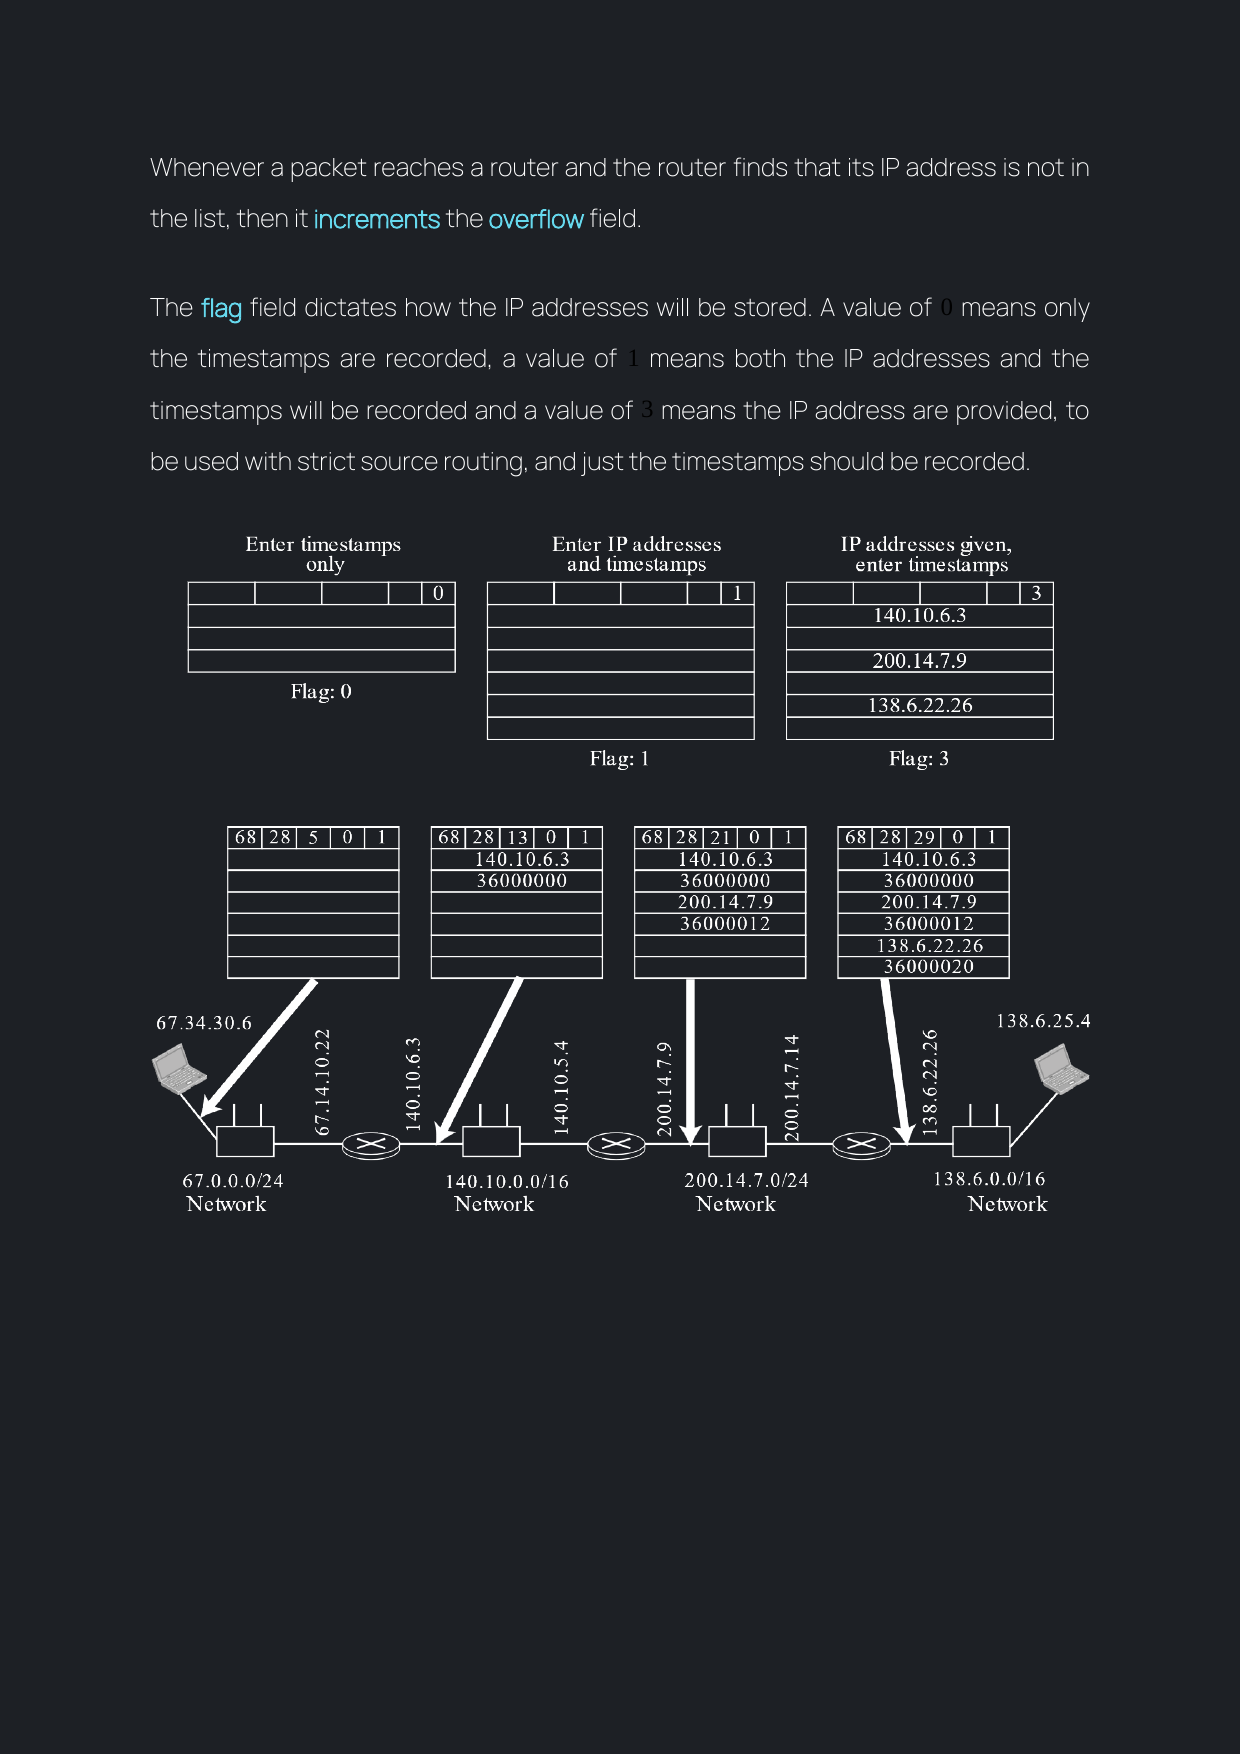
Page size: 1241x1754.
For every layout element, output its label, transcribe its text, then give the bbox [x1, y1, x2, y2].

picture [150, 826, 1091, 1218]
picture [186, 532, 1054, 772]
text The flag field dictates how the IP addresses will be stored. A value of means only the timestamps are recorded, a value of means both the IP addresses and the timestamps will be recorded and a value of means the IP address are provided, to be used with strict source routing, and just the timestamps should be recorded. [150, 290, 1090, 478]
text Whenever a packet reaches a router and the router finds that its IP address is not in the list, then it increments the overflow field. [150, 150, 1090, 235]
